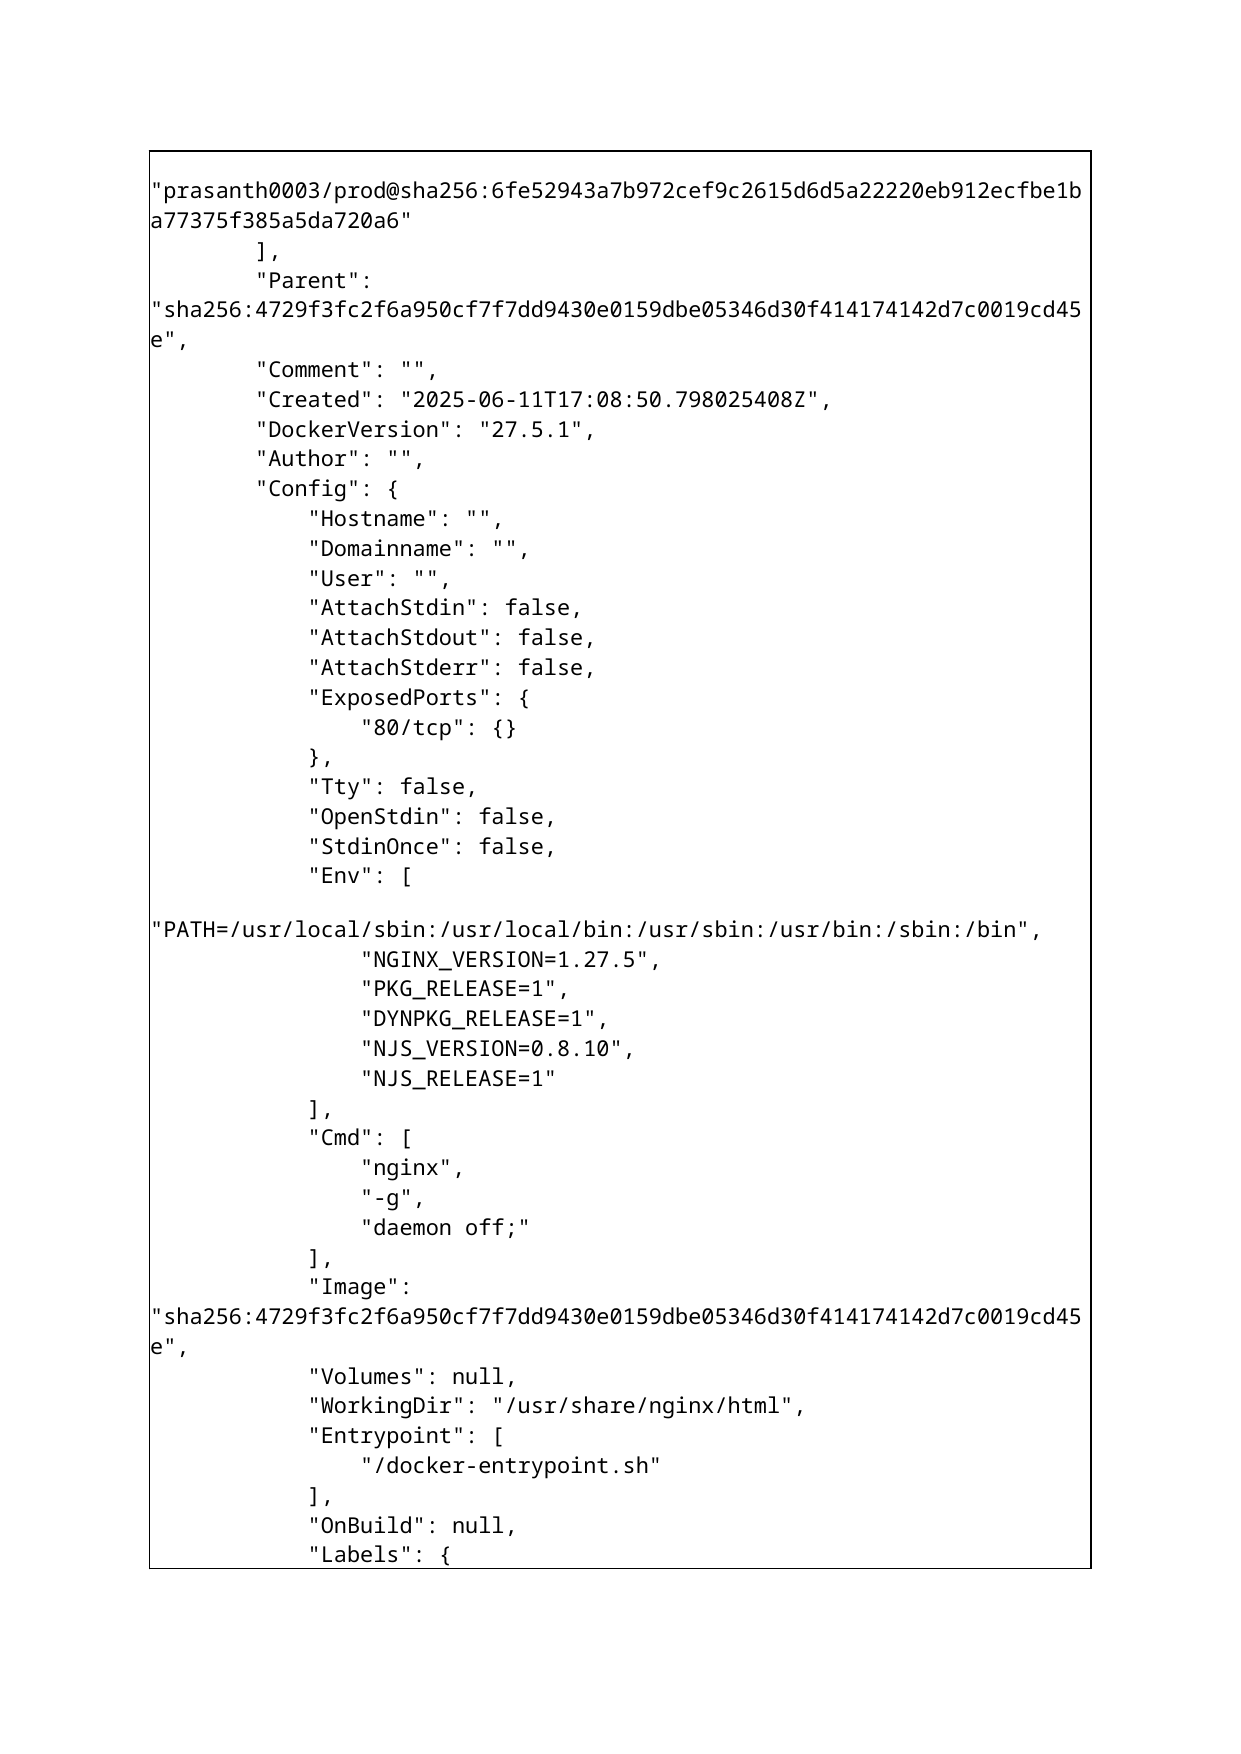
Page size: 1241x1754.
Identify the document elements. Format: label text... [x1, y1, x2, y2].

text "prasanth0003/prod@sha256:6fe52943a7b972cef9c2615d6d5a22220eb912ecfbe1ba77375f385a5da720a6" [150, 152, 1090, 235]
text "WorkingDir": "/usr/share/nginx/html", [150, 1391, 1090, 1420]
text "Author": "", [150, 443, 1090, 473]
text "StdinOnce": false, [150, 831, 1090, 860]
text "NGINX_VERSION=1.27.5", [150, 944, 1090, 973]
text "80/tcp": {} [150, 711, 1090, 741]
text ], [150, 1480, 1090, 1510]
text "NJS_VERSION=0.8.10", [150, 1033, 1090, 1063]
text "AttachStderr": false, [150, 652, 1090, 682]
text "nginx", [150, 1152, 1090, 1182]
text "AttachStdin": false, [150, 592, 1090, 622]
text "Comment": "", [150, 354, 1090, 384]
text "Parent": "sha256:4729f3fc2f6a950cf7f7dd9430e0159dbe05346d30f414174142d7c0019cd45e", [150, 264, 1090, 354]
text "Labels": { [150, 1539, 1090, 1568]
text "Hostname": "", [150, 503, 1090, 533]
text ], [150, 1242, 1090, 1271]
text "Config": { [150, 473, 1090, 503]
text "NJS_RELEASE=1" [150, 1063, 1090, 1093]
text "-g", [150, 1182, 1090, 1212]
text "daemon off;" [150, 1212, 1090, 1242]
text "User": "", [150, 562, 1090, 592]
text "PATH=/usr/local/sbin:/usr/local/bin:/usr/sbin:/usr/bin:/sbin:/bin", [150, 890, 1090, 944]
text "Tty": false, [150, 771, 1090, 801]
text "DYNPKG_RELEASE=1", [150, 1003, 1090, 1033]
text "OnBuild": null, [150, 1510, 1090, 1539]
text "Cmd": [ [150, 1122, 1090, 1152]
text "Image": "sha256:4729f3fc2f6a950cf7f7dd9430e0159dbe05346d30f414174142d7c0019cd45e", [150, 1271, 1090, 1361]
text "Env": [ [150, 860, 1090, 890]
text "Created": "2025-06-11T17:08:50.798025408Z", [150, 384, 1090, 413]
text "OpenStdin": false, [150, 801, 1090, 831]
text "/docker-entrypoint.sh" [150, 1450, 1090, 1480]
text "DockerVersion": "27.5.1", [150, 413, 1090, 443]
text "Entrypoint": [ [150, 1420, 1090, 1450]
text ], [150, 1093, 1090, 1122]
text "Volumes": null, [150, 1361, 1090, 1391]
text "ExposedPorts": { [150, 682, 1090, 711]
text "AttachStdout": false, [150, 622, 1090, 652]
text "Domainname": "", [150, 533, 1090, 562]
text ], [150, 235, 1090, 264]
text }, [150, 741, 1090, 771]
text "PKG_RELEASE=1", [150, 973, 1090, 1003]
